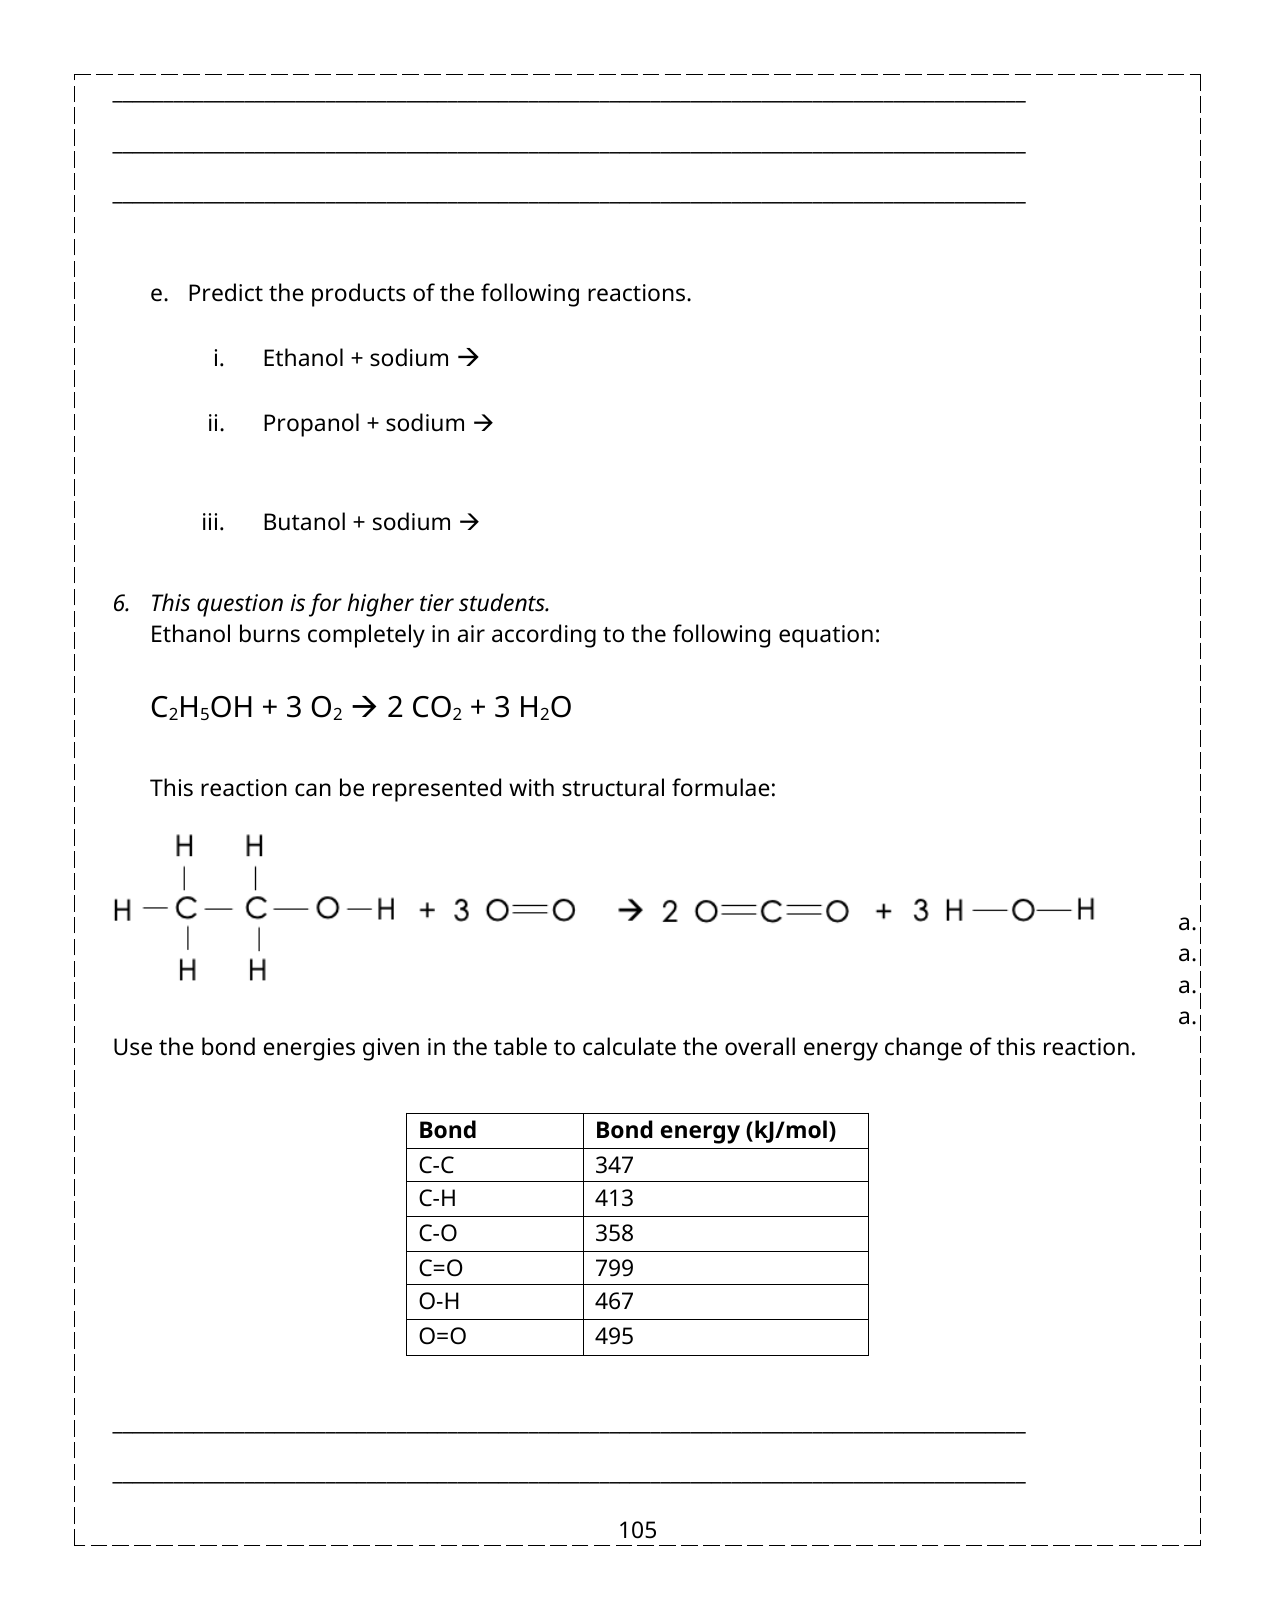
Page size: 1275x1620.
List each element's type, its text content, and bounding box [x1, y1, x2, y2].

table_cell 413 [584, 1182, 868, 1216]
table_cell C-C [407, 1149, 583, 1181]
table_header Bond energy (kJ/mol) [584, 1114, 868, 1148]
text C2H5OH + 3 O2 2 CO2 + 3 H2O [150, 686, 1200, 726]
table_cell C-H [407, 1182, 583, 1216]
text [112, 176, 1200, 207]
list Ethanol burns completely in air according to the following equation: [150, 618, 1200, 649]
list Ethanol + sodium [225, 342, 1200, 373]
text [112, 1406, 1200, 1437]
table_cell 799 [584, 1252, 868, 1284]
picture [92, 811, 1122, 1017]
table_cell C-O [407, 1217, 583, 1251]
table_cell C=O [407, 1252, 583, 1284]
table_cell O=O [407, 1320, 583, 1354]
text This reaction can be represented with structural formulae: [150, 771, 1200, 803]
table_cell 358 [584, 1217, 868, 1251]
table_cell 495 [584, 1320, 868, 1354]
list This question is for higher tier students. [112, 587, 1200, 618]
list Use the bond energies given in the table to calculate the overall energy change of this reaction. [112, 906, 1200, 1062]
list Propanol + sodium [225, 407, 1200, 438]
table_cell 467 [584, 1285, 868, 1319]
table_cell O-H [407, 1285, 583, 1319]
table_cell 347 [584, 1149, 868, 1181]
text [112, 75, 1200, 106]
list Butanol + sodium [225, 505, 1200, 537]
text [112, 1456, 1200, 1488]
list Predict the products of the following reactions. [150, 277, 1200, 308]
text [112, 125, 1200, 157]
table_header Bond [407, 1114, 583, 1148]
